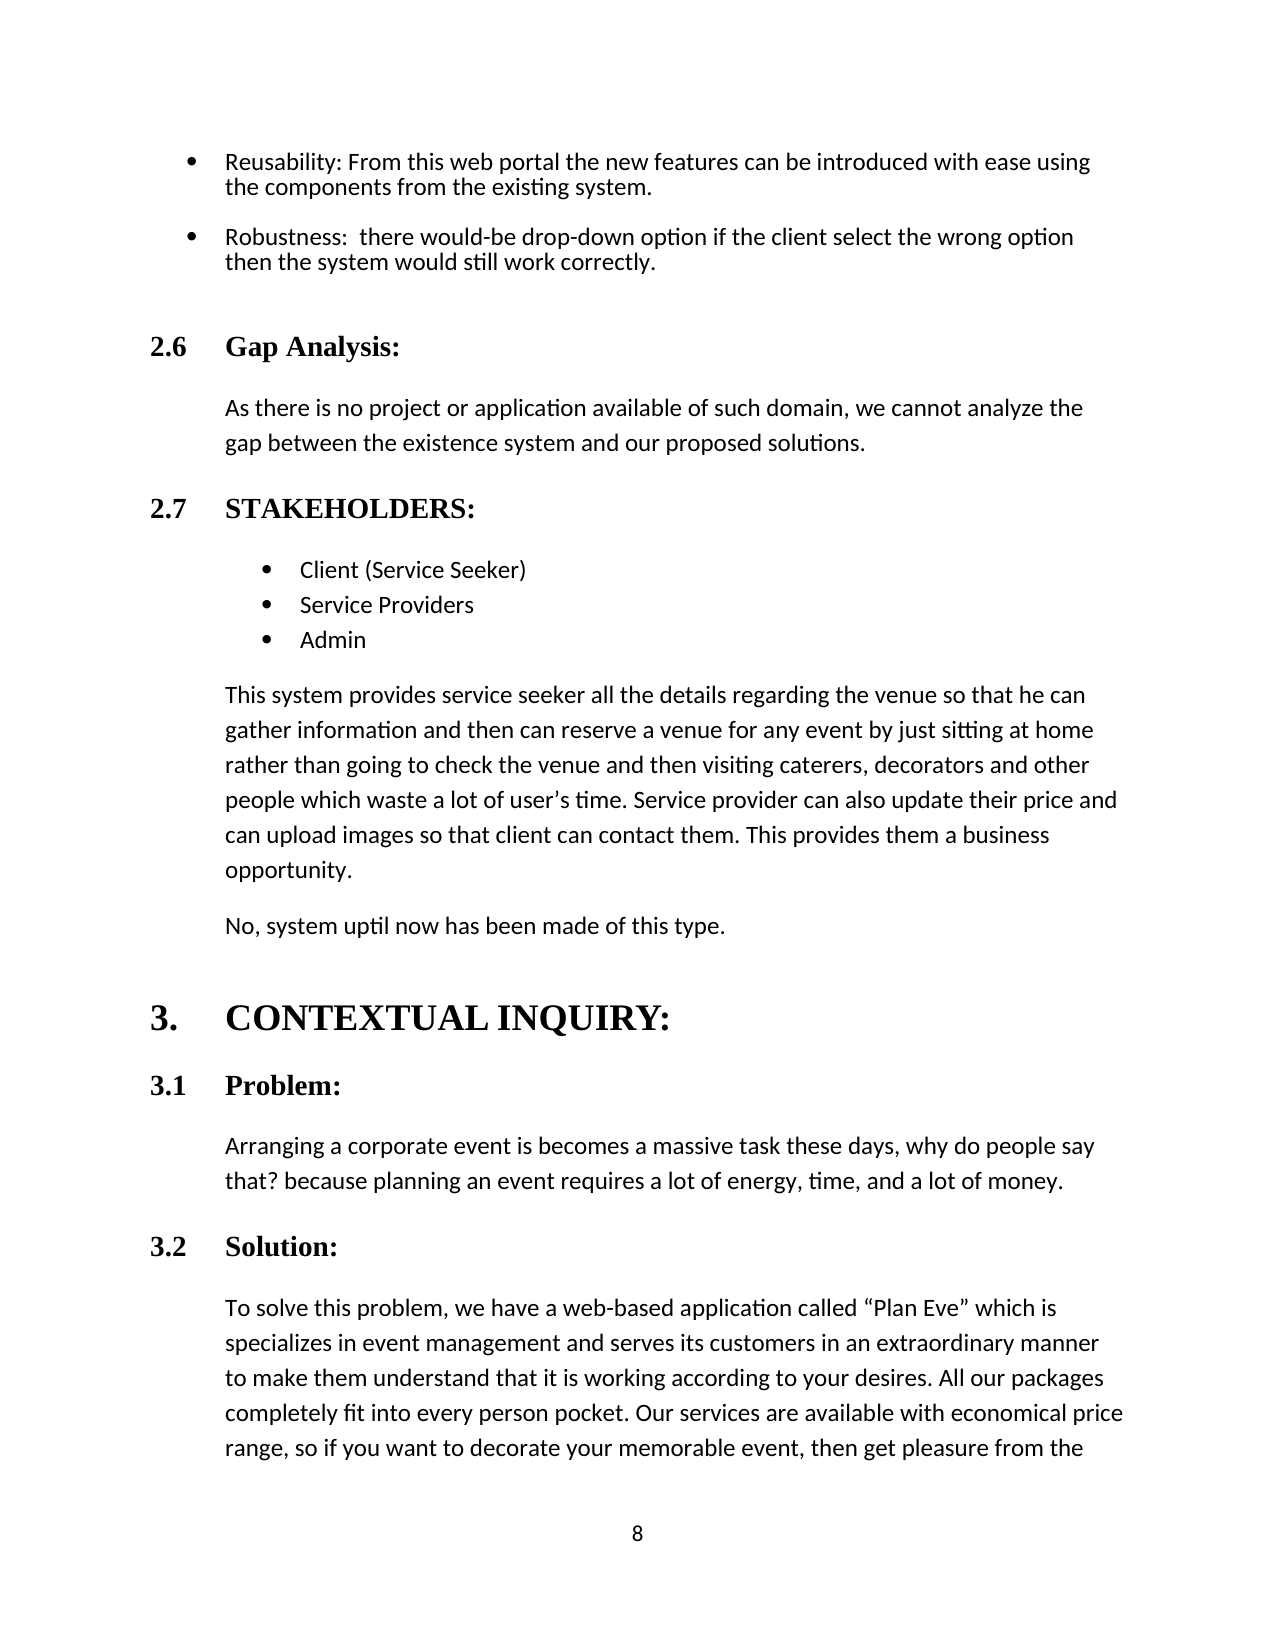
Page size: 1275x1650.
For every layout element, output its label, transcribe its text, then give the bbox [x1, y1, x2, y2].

text This system provides service seeker all the details regarding the venue so that he can gather information and then can reserve a venue for any event by just sitting at home rather than going to check the venue and then visiting caterers, decorators and other people which waste a lot of user’s time. Service provider can also update their price and can upload images so that client can contact them. This provides them a business opportunity. [225, 679, 1125, 885]
text No, system uptil now has been made of this type. [187, 910, 1125, 941]
list Service Providers [262, 589, 1125, 619]
subtitle CONTEXTUAL INQUIRY: [150, 995, 1125, 1038]
text Arranging a corporate event is becomes a massive task these days, why do people say that? because planning an event requires a lot of energy, time, and a lot of money. [225, 1130, 1125, 1196]
list Robustness: there would-be drop-down option if the client select the wrong option then the system would still work correctly. [187, 225, 1125, 275]
subtitle Gap Analysis: [150, 329, 1125, 363]
list Admin [262, 624, 1125, 654]
list Reusability: From this web portal the new features can be introduced with ease using the components from the existing system. [187, 150, 1125, 200]
list Client (Service Seeker) [262, 554, 1125, 584]
subtitle STAKEHOLDERS: [150, 491, 1125, 524]
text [225, 1292, 1125, 1463]
text As there is no project or application available of such domain, we cannot analyze the gap between the existence system and our proposed solutions. [225, 392, 1125, 457]
subtitle Solution: [150, 1229, 1125, 1263]
subtitle Problem: [150, 1068, 1125, 1101]
